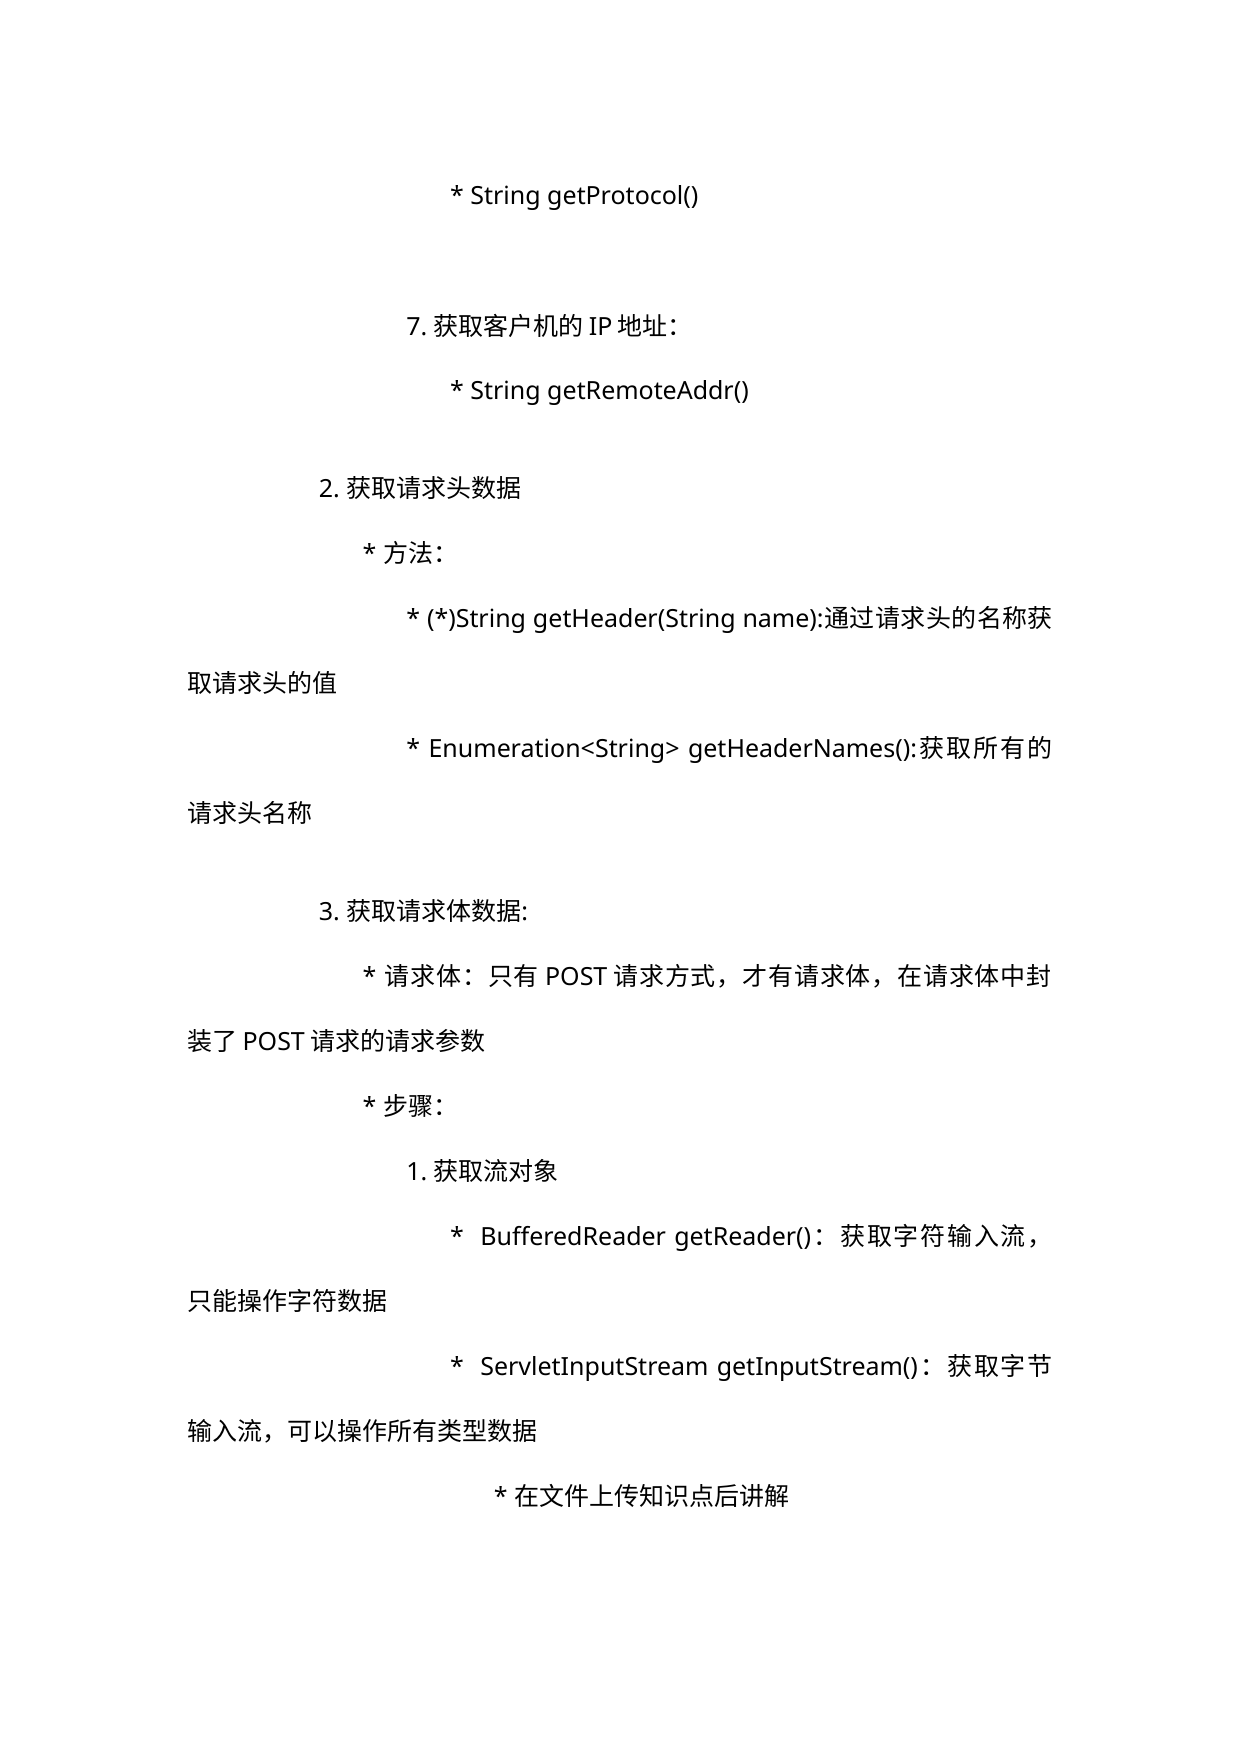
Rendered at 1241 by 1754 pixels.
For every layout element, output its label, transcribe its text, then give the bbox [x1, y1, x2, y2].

text 7. 获取客户机的IP地址： [187, 292, 1053, 357]
text * String getProtocol() [187, 162, 1053, 227]
text 1. 获取流对象 [187, 1137, 1053, 1202]
text * (*)String getHeader(String name):通过请求头的名称获取请求头的值 [187, 584, 1053, 714]
text 3. 获取请求体数据: [187, 877, 1053, 942]
text * Enumeration<String> getHeaderNames():获取所有的请求头名称 [187, 714, 1053, 844]
text * 方法： [187, 519, 1053, 584]
text * ServletInputStream getInputStream()：获取字节输入流，可以操作所有类型数据 [187, 1332, 1053, 1462]
text * 请求体：只有POST请求方式，才有请求体，在请求体中封装了POST请求的请求参数 [187, 942, 1053, 1072]
text * String getRemoteAddr() [187, 357, 1053, 422]
text * 步骤： [187, 1072, 1053, 1137]
text * BufferedReader getReader()：获取字符输入流，只能操作字符数据 [187, 1202, 1053, 1332]
text * 在文件上传知识点后讲解 [187, 1462, 1053, 1527]
text 2. 获取请求头数据 [187, 454, 1053, 519]
